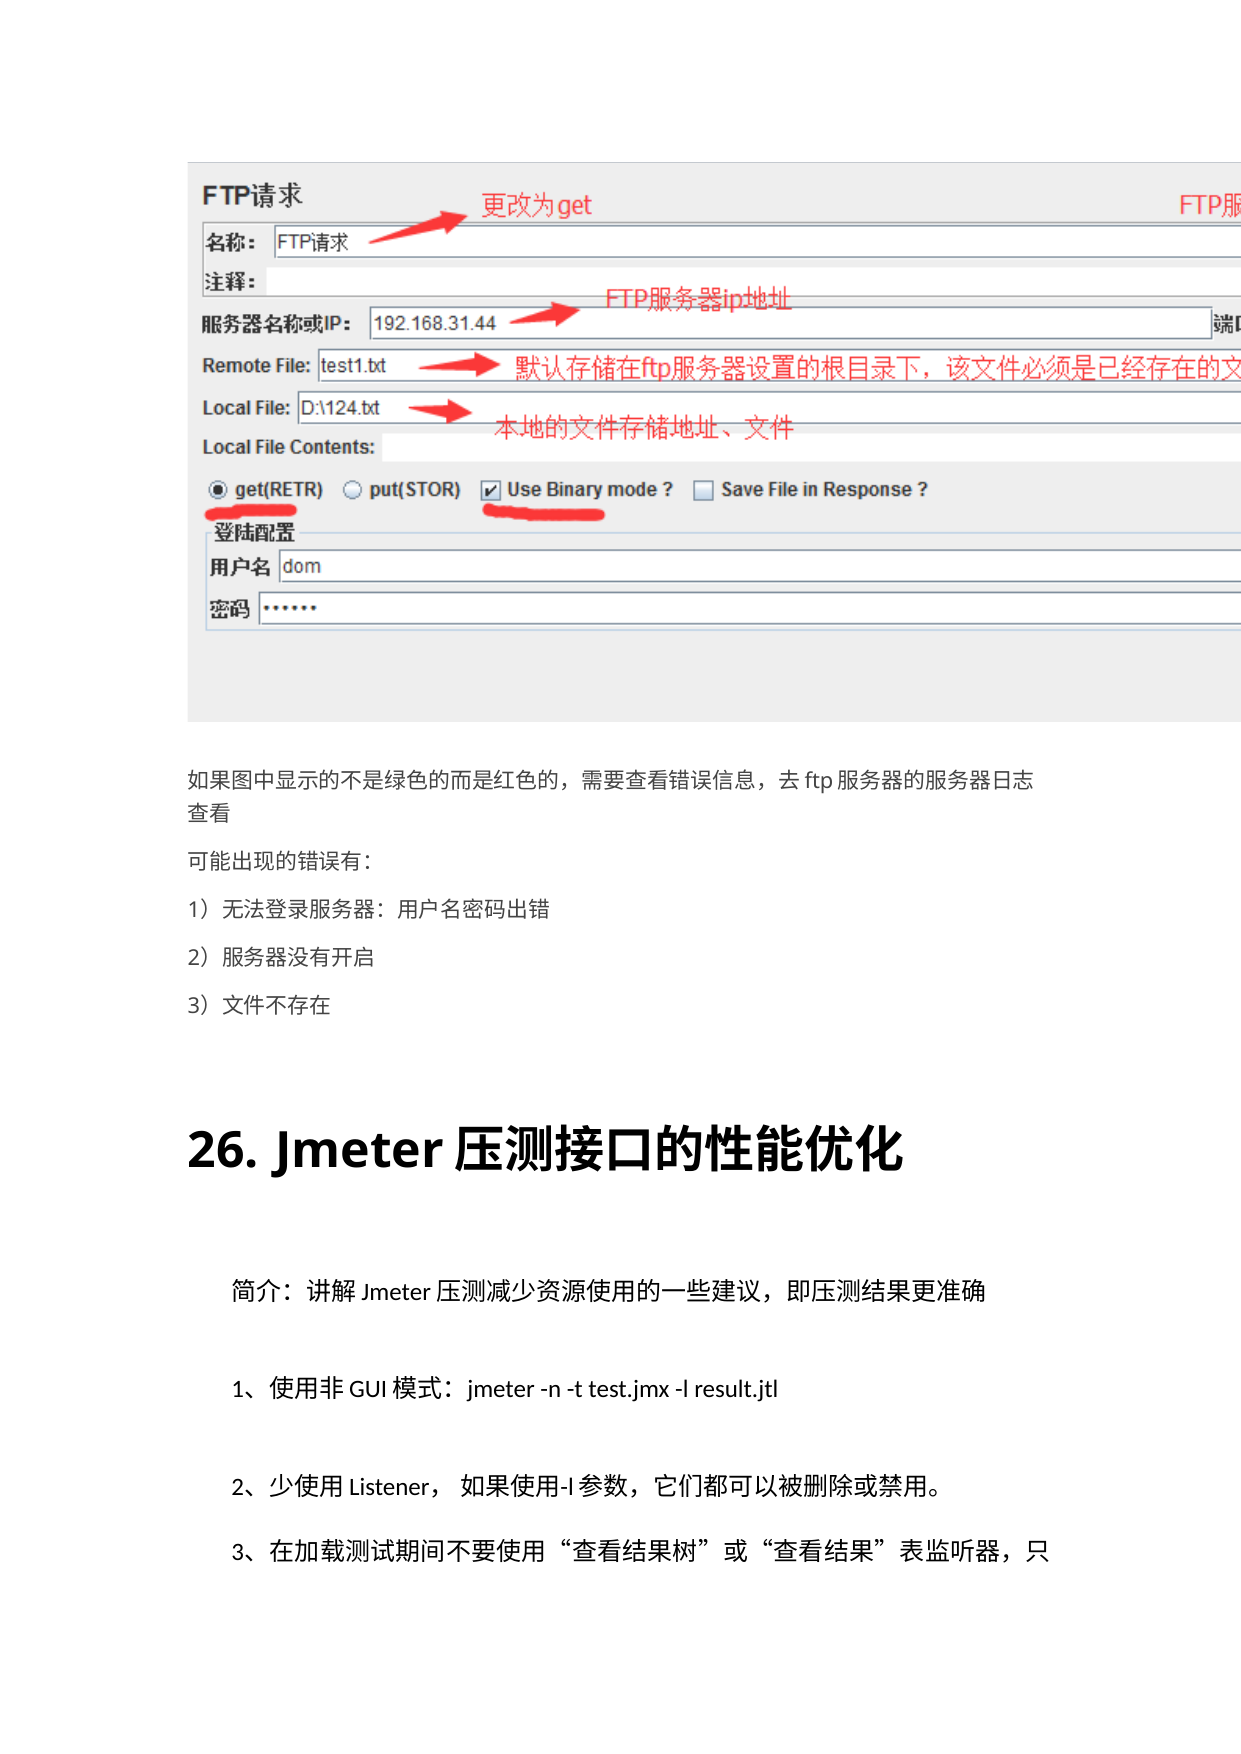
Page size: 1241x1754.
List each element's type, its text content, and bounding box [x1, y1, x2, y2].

picture [187, 162, 1241, 722]
text 简介：讲解Jmeter压测减少资源使用的一些建议，即压测结果更准确 [187, 1257, 1053, 1322]
text 2）服务器没有开启 [187, 939, 1053, 972]
text 2、少使用Listener， 如果使用-l参数，它们都可以被删除或禁用。 [187, 1452, 1053, 1517]
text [187, 1517, 1053, 1582]
text 1）无法登录服务器：用户名密码出错 [187, 891, 1053, 924]
text 1、使用非GUI模式：jmeter -n -t test.jmx -l result.jtl [187, 1354, 1053, 1419]
text 如果图中显示的不是绿色的而是红色的，需要查看错误信息，去ftp服务器的服务器日志查看 [187, 763, 1053, 828]
text 可能出现的错误有： [187, 843, 1053, 876]
subtitle Jmeter压测接口的性能优化 [187, 1097, 1053, 1195]
text 3）文件不存在 [200, 988, 1053, 1020]
